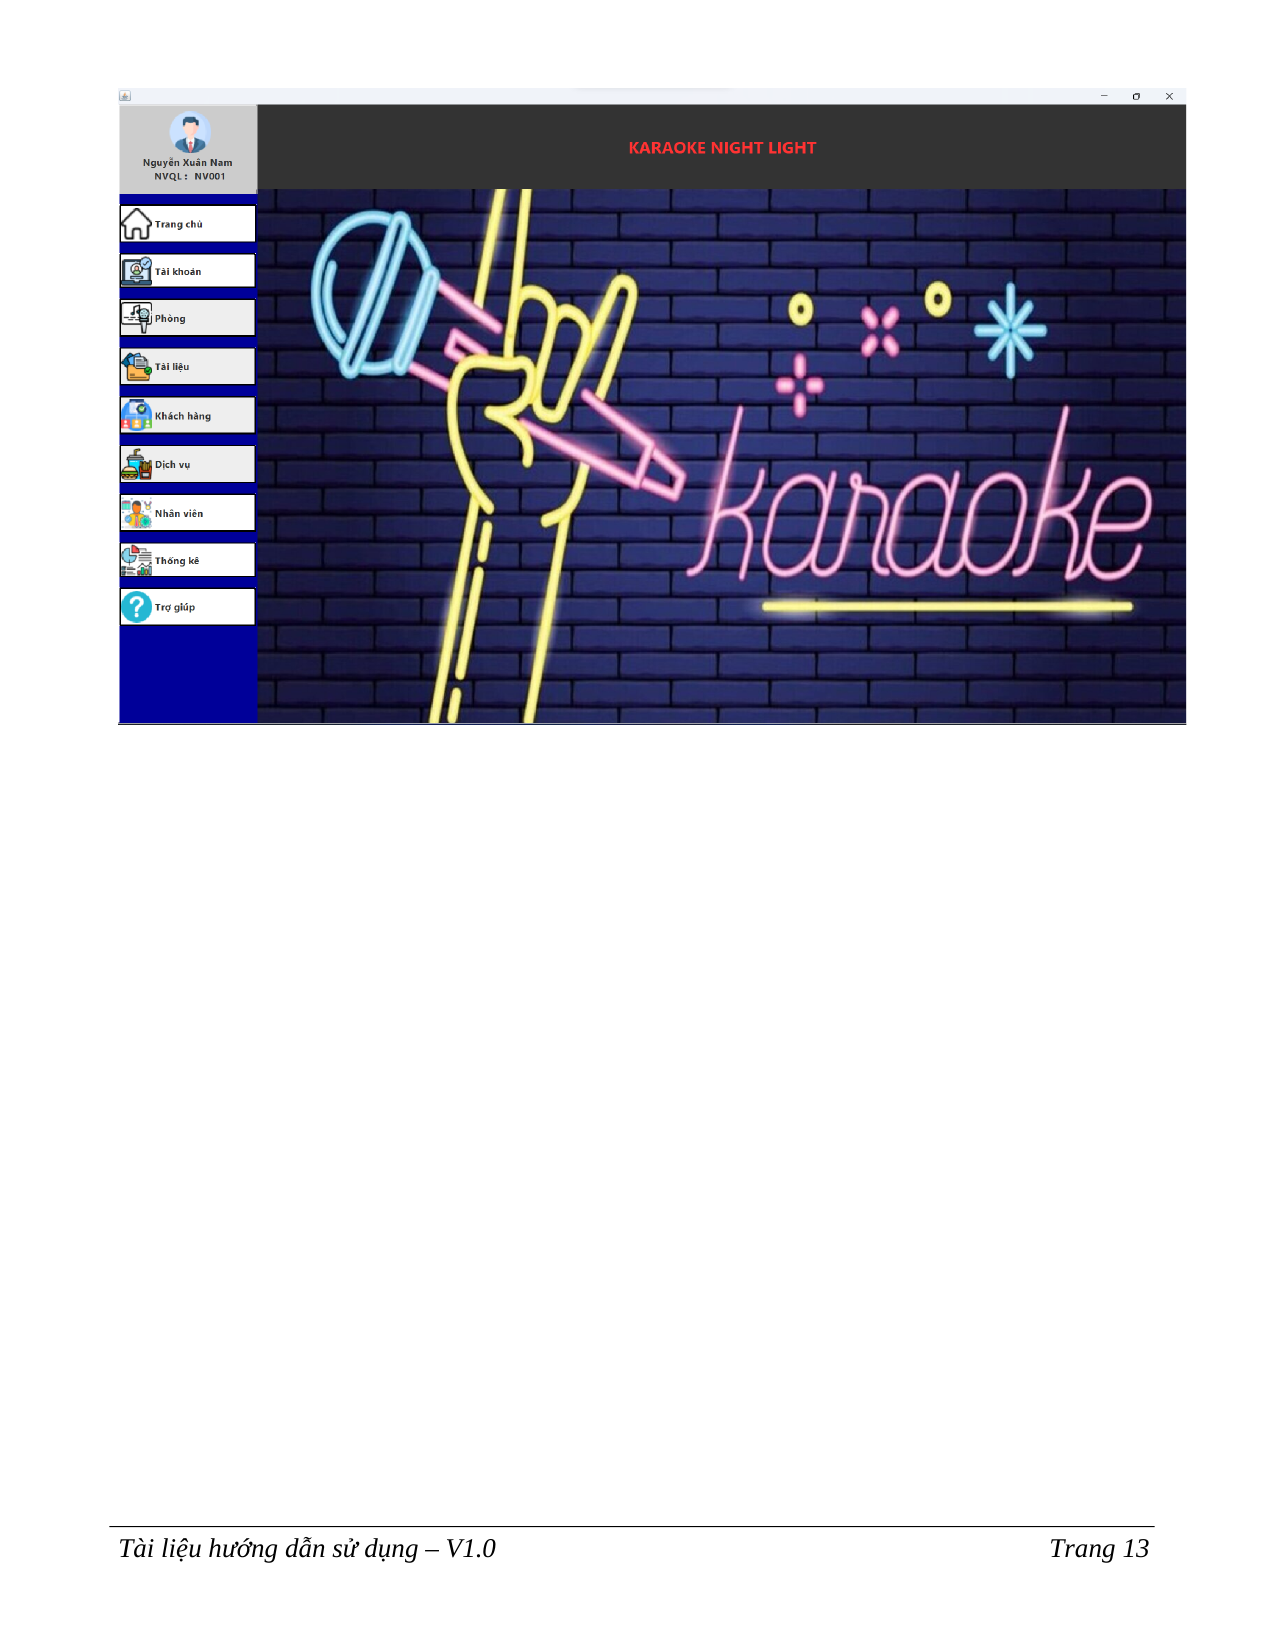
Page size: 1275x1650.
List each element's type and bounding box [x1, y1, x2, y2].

picture [118, 88, 1187, 725]
